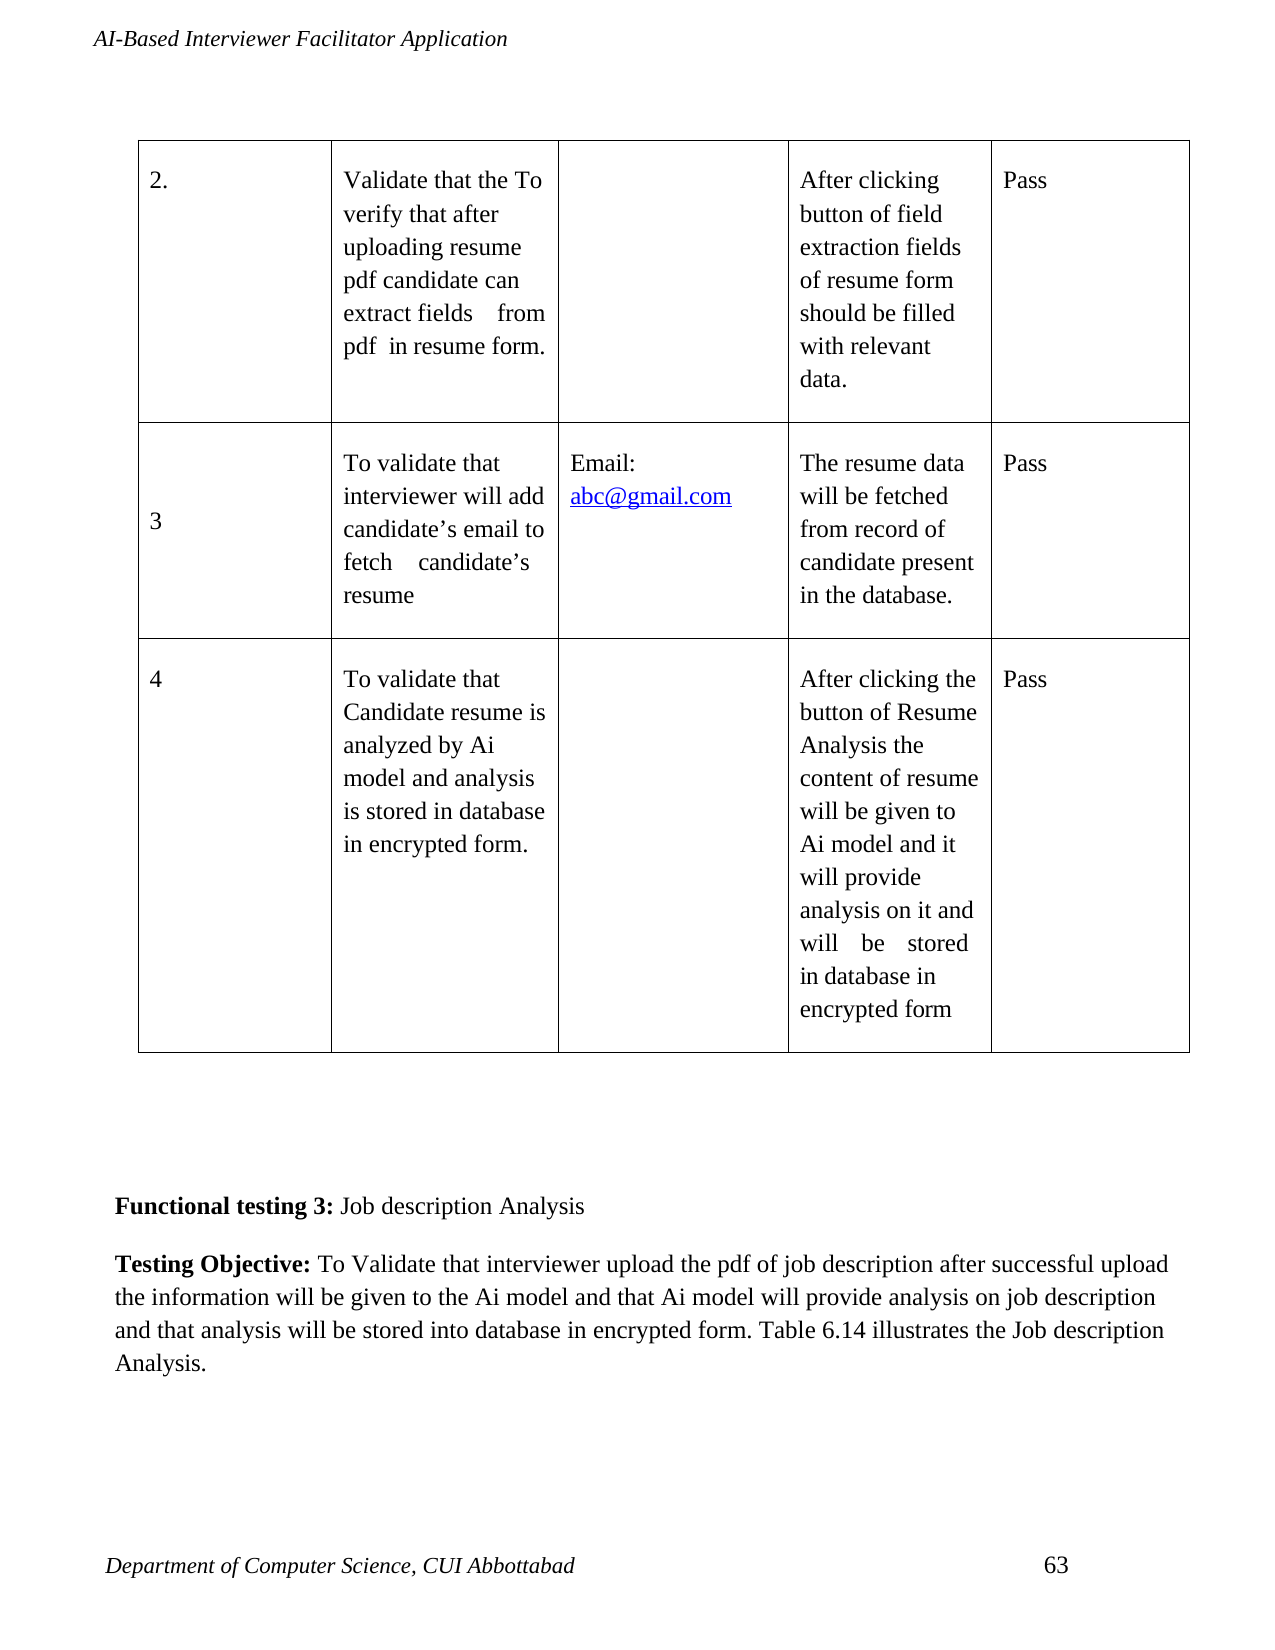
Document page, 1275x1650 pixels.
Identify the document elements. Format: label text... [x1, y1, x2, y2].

table_cell Pass [992, 141, 1189, 422]
table_cell Pass [992, 423, 1189, 638]
table_cell The resume data will be fetched from record of candidate present in the database. [789, 423, 991, 638]
table_cell To validate that Candidate resume is analyzed by Ai model and analysis is stored in database in encrypted form. [332, 639, 558, 1052]
table_cell After clicking button of field extraction fields of resume form should be filled with relevant data. [789, 141, 991, 422]
table_cell Validate that the To verify that after uploading resume pdf candidate can extract fields from pdf in resume form. [332, 141, 558, 422]
table_cell 3 [139, 423, 331, 638]
table_cell Email: abc@gmail.com [559, 423, 788, 638]
table_cell To validate that interviewer will add candidate’s email to fetch candidate’s resume [332, 423, 558, 638]
table_cell After clicking the button of Resume Analysis the content of resume will be given to Ai model and it will provide analysis on it and will be stored in database in encrypted form [789, 639, 991, 1052]
table_cell [559, 639, 788, 1052]
table_cell [559, 141, 788, 422]
text Testing Objective: To Validate that interviewer upload the pdf of job description after successful upload the information will be given to the Ai model and that Ai model will provide analysis on job description and that analysis will be stored into database in encrypted form. Table 6.14 illustrates the Job description Analysis. [114, 1249, 1187, 1377]
table_cell Pass [992, 639, 1189, 1052]
table_cell 4 [139, 639, 331, 1052]
table_cell 2. [139, 141, 331, 422]
text Functional testing 3: Job description Analysis [114, 1191, 1204, 1220]
